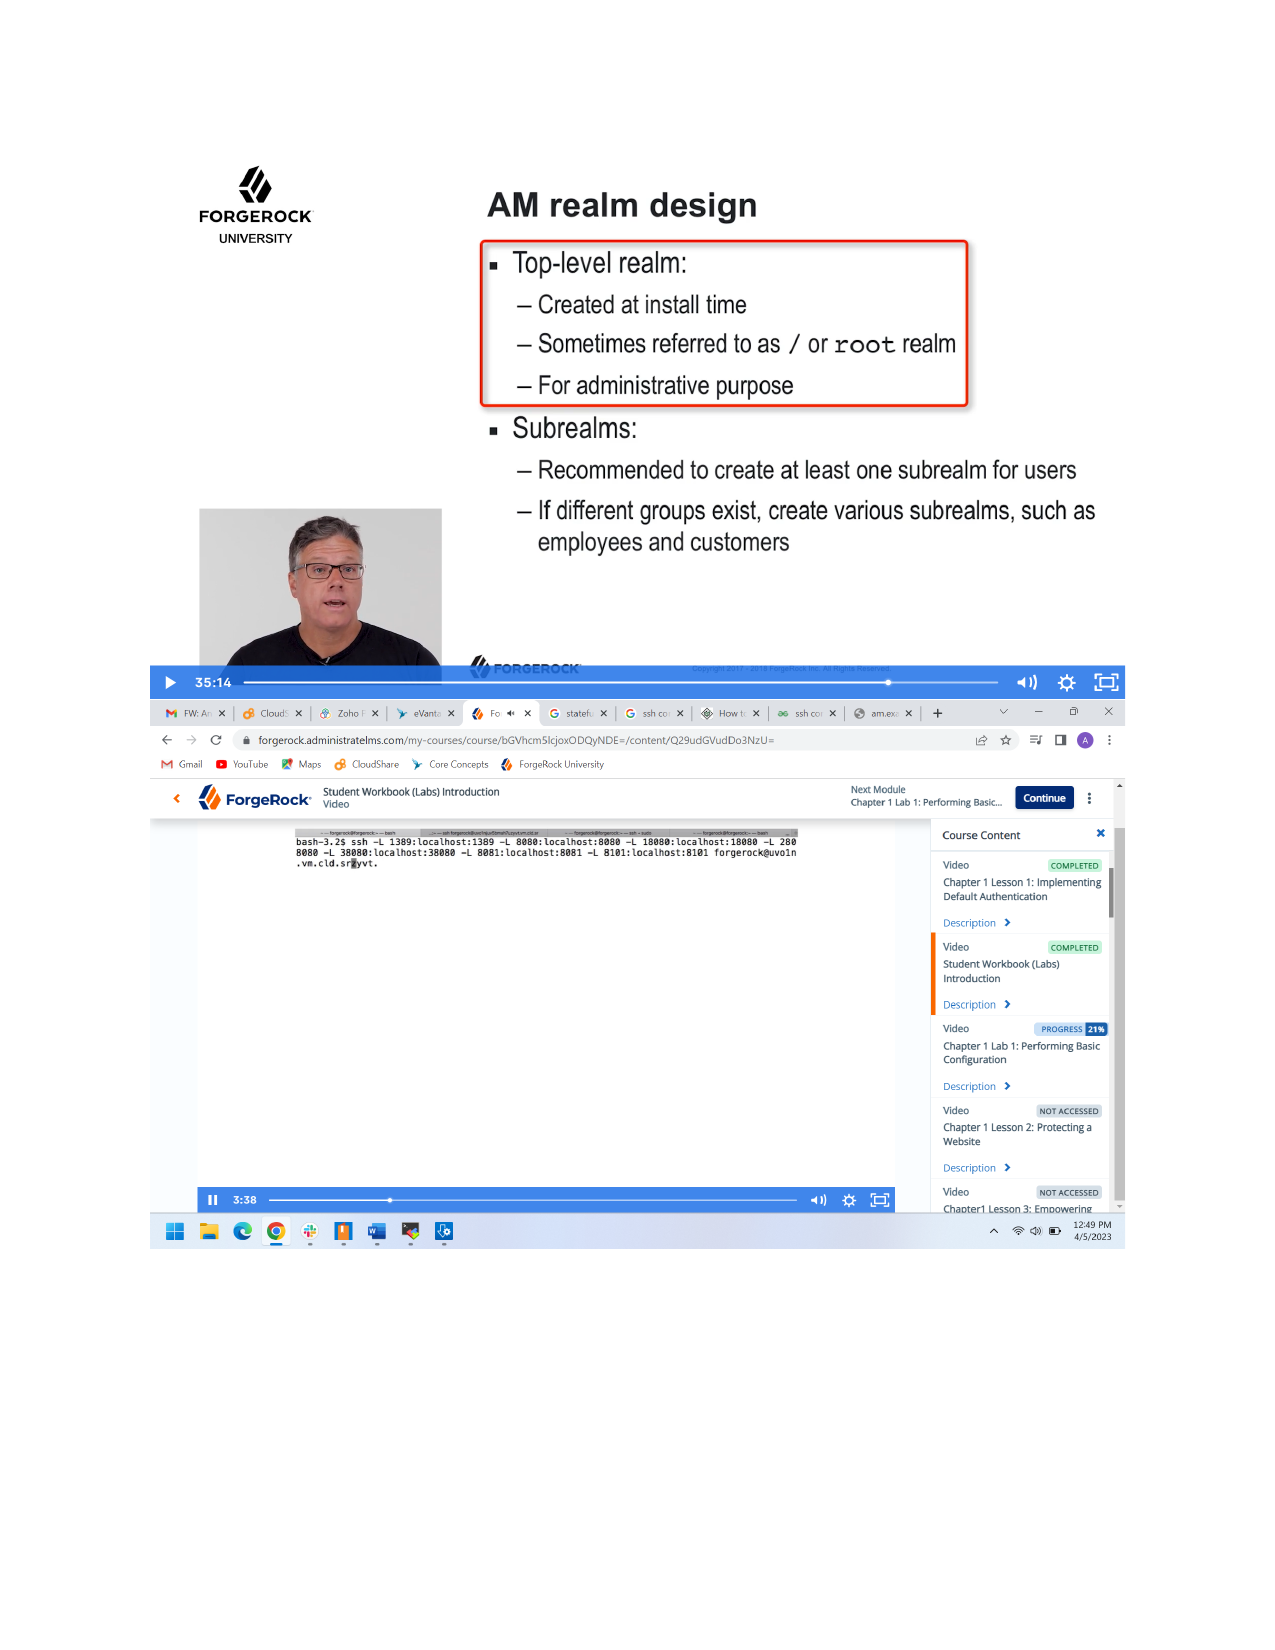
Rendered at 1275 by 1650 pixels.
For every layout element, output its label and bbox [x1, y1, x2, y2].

picture [150, 150, 1125, 699]
picture [150, 700, 1125, 1249]
